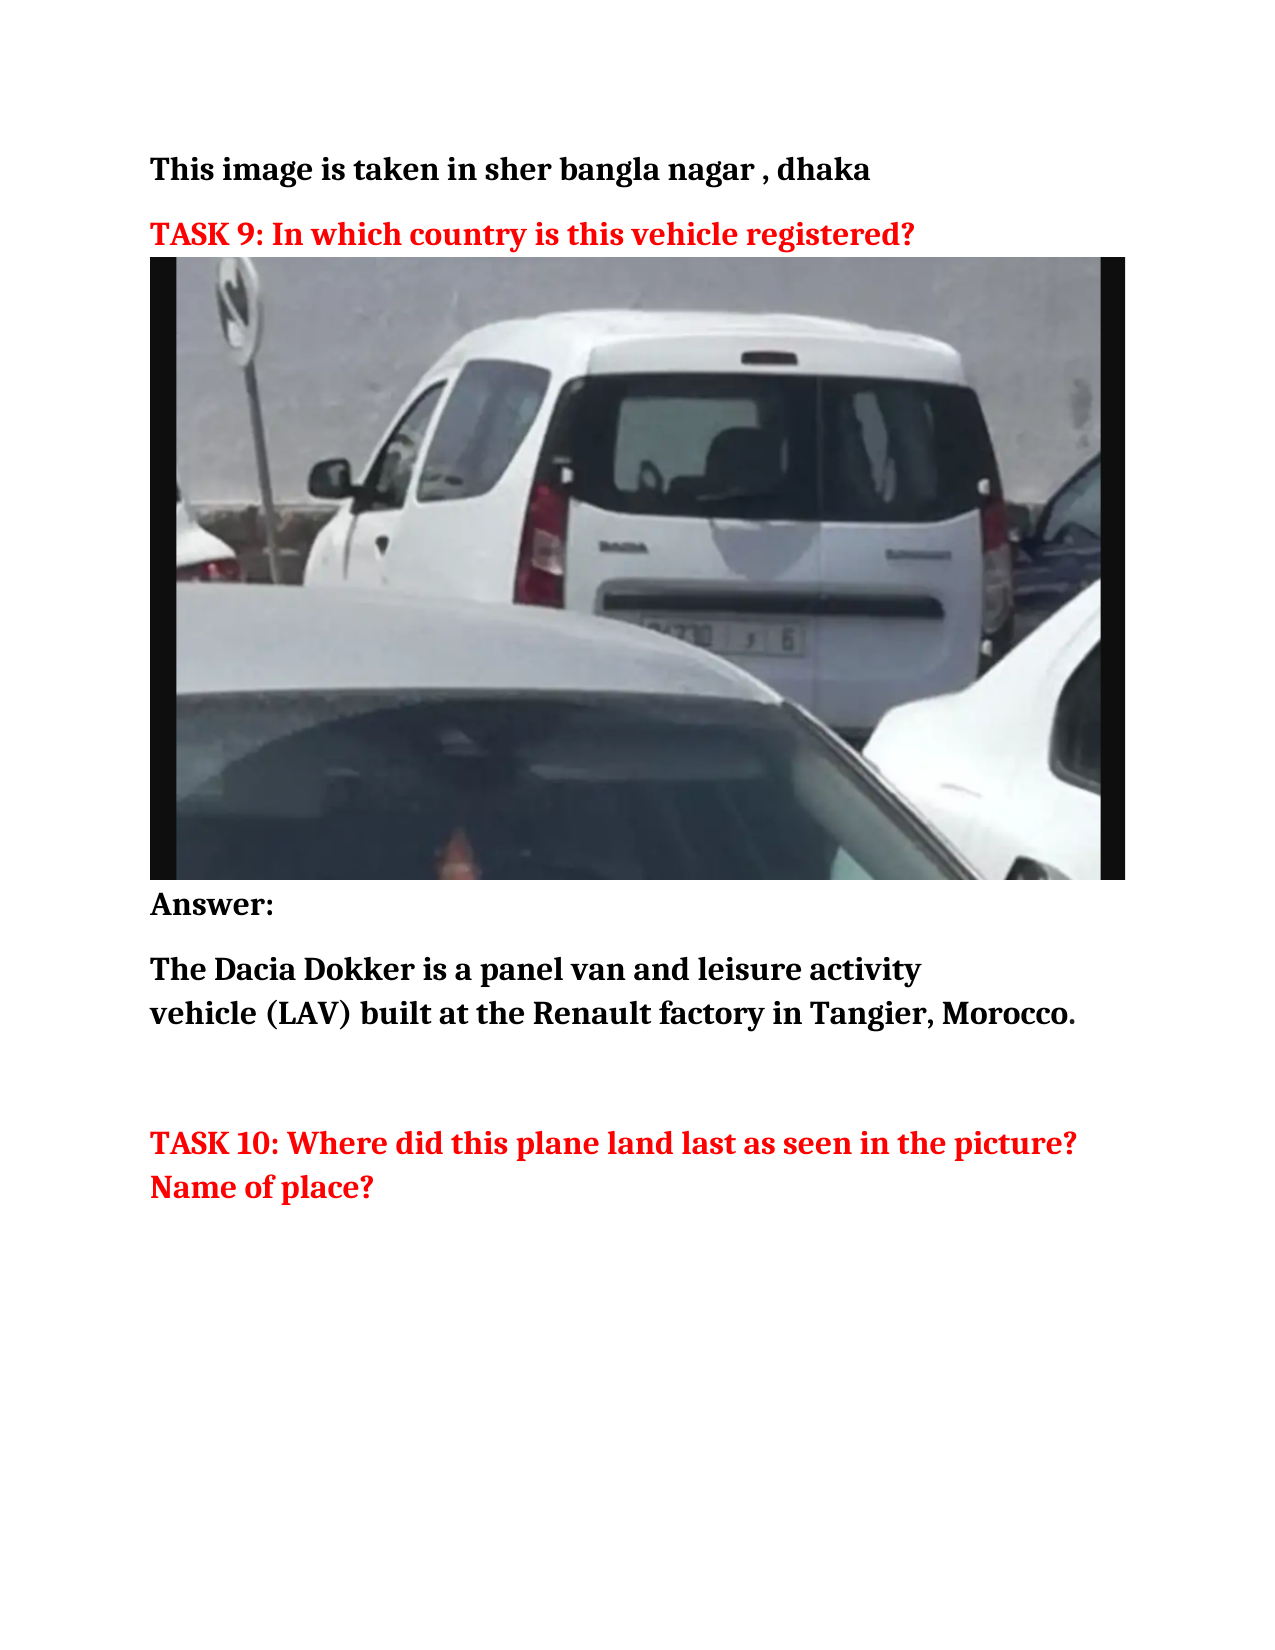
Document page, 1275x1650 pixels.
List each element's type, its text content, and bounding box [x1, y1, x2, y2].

text The Dacia Dokker is a panel van and leisure activity vehicle (LAV) built at the Renault factory in Tangier, Morocco. [150, 950, 1125, 1033]
text This image is taken in sher bangla nagar , dhaka [150, 150, 1125, 188]
text TASK 9: In which country is this vehicle registered? Answer: [150, 880, 1125, 924]
text TASK 9: In which country is this vehicle registered? Answer: [150, 215, 1125, 257]
picture [150, 257, 1125, 880]
text TASK 10: Where did this plane land last as seen in the picture? Name of place? [150, 1124, 1125, 1206]
